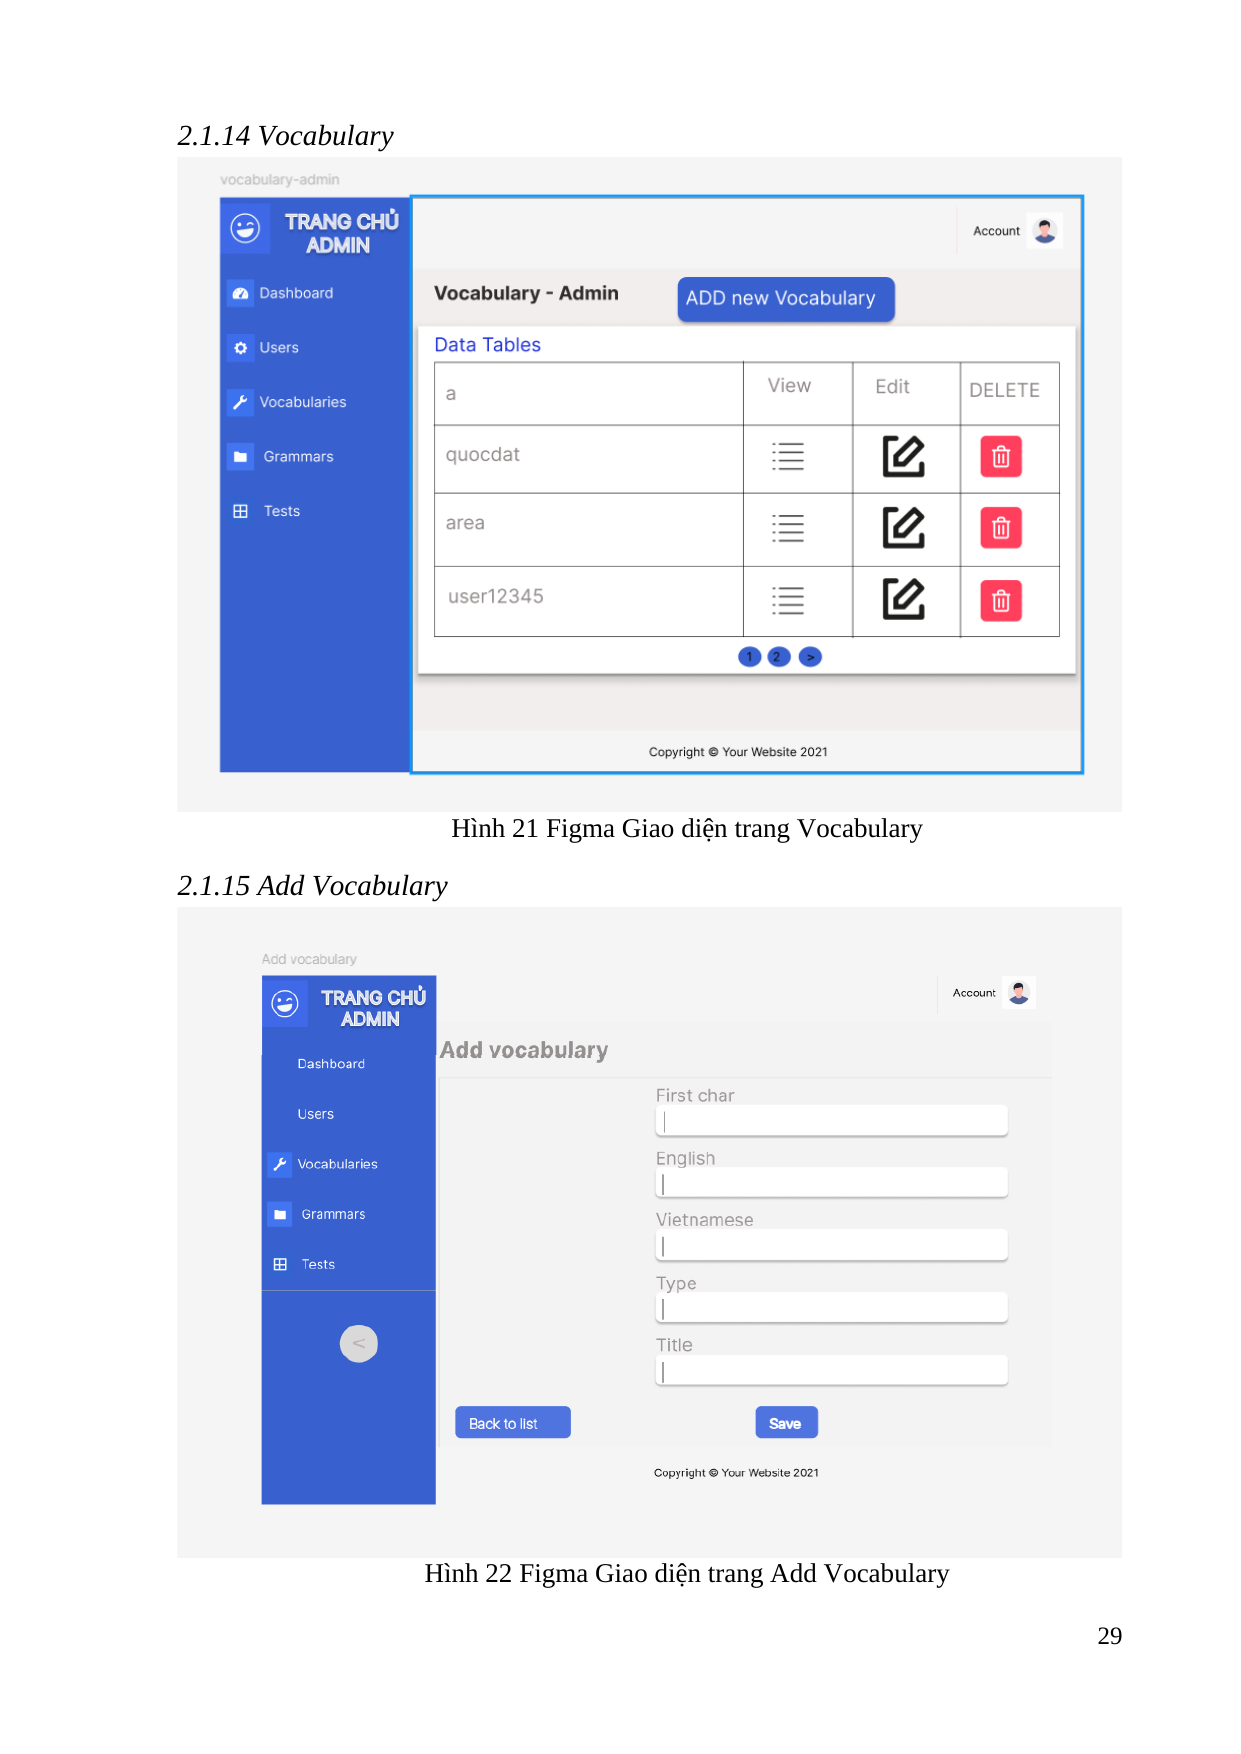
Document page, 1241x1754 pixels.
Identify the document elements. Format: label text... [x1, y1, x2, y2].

text Hình 22 Figma Giao diện trang Add Vocabulary [177, 1558, 1122, 1589]
picture [177, 157, 1123, 812]
text Hình 21 Figma Giao diện trang Vocabulary [177, 812, 1122, 843]
subtitle 2.1.15 Add Vocabulary [177, 868, 1122, 901]
picture [177, 907, 1123, 1558]
subtitle 2.1.14 Vocabulary [177, 118, 1122, 152]
